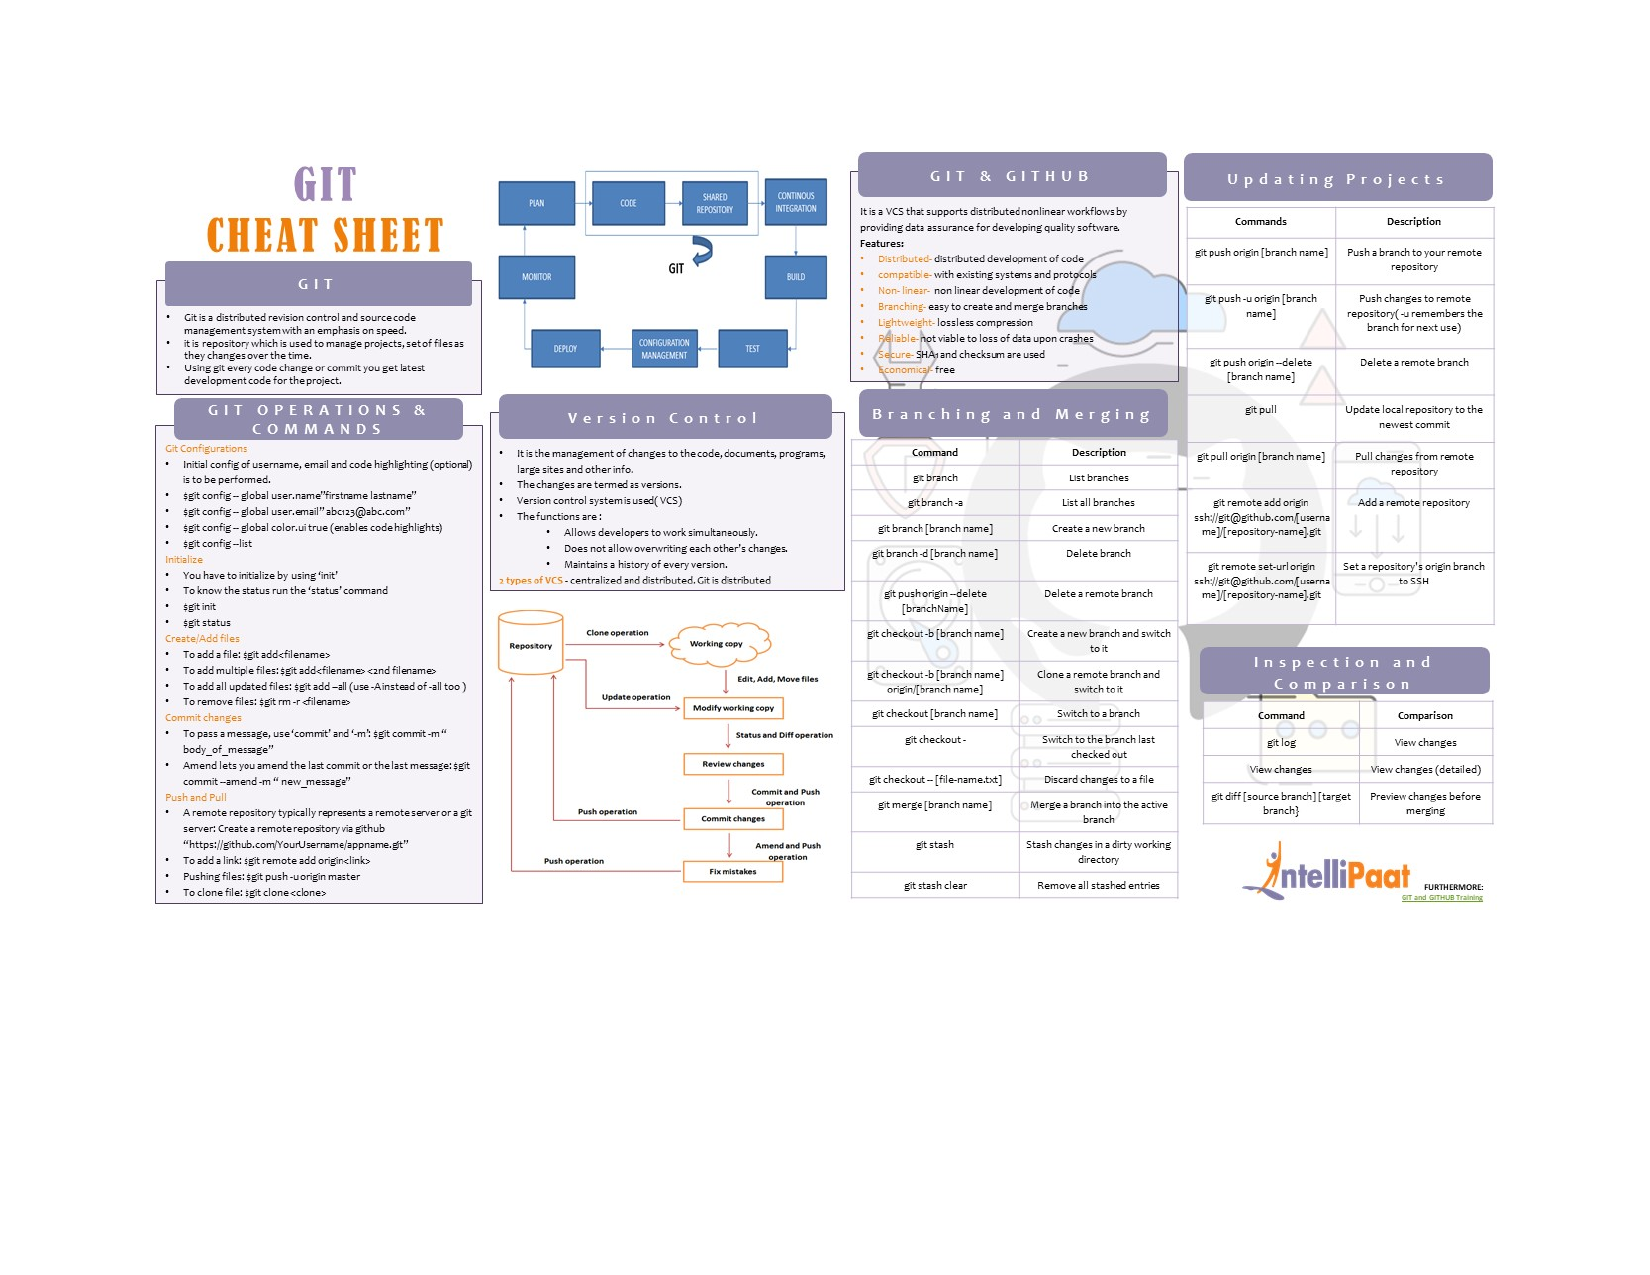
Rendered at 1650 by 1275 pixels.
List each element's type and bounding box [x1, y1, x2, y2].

picture [150, 150, 1500, 910]
